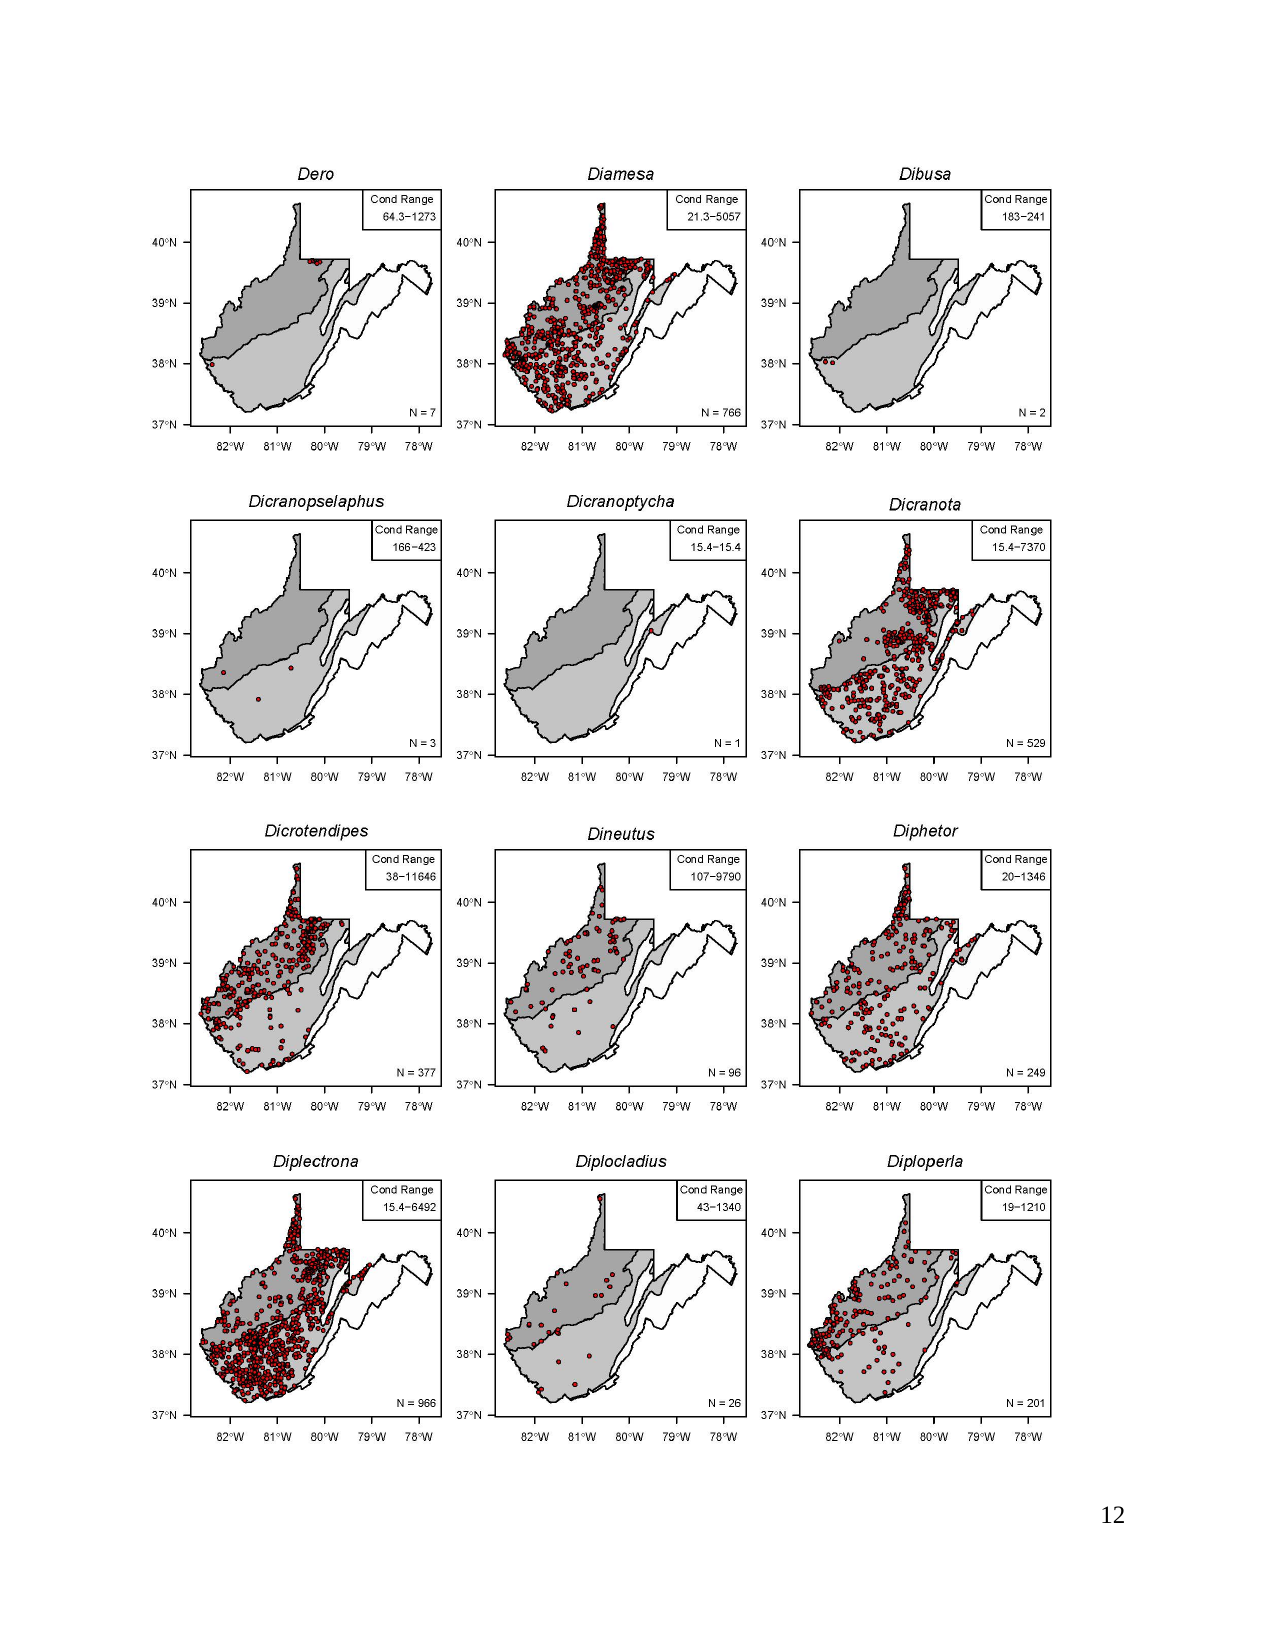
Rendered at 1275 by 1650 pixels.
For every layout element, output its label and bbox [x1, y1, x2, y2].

picture [150, 150, 1064, 1470]
